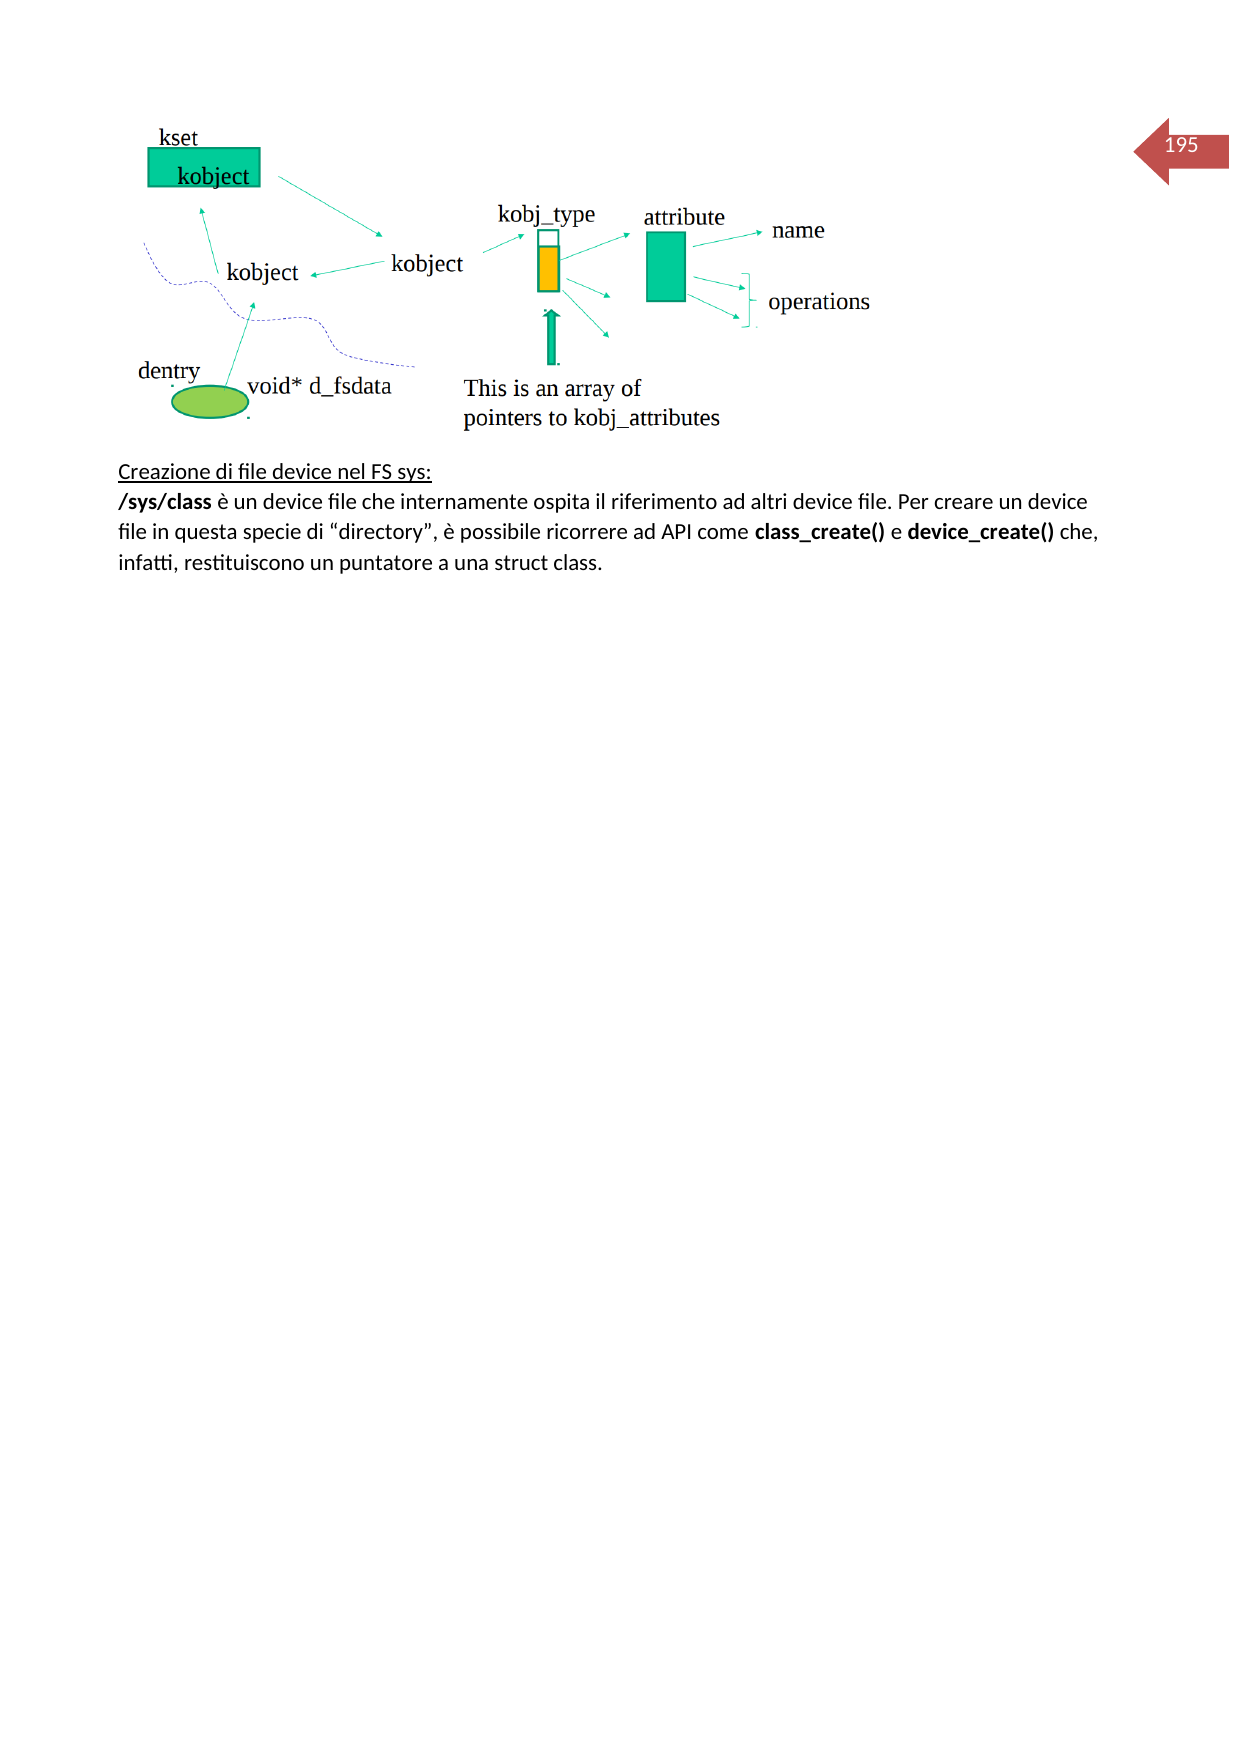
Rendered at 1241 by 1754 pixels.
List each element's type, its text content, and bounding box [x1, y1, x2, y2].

picture [118, 118, 879, 439]
text Creazione di file device nel FS sys: /sys/class è un device file che internamente ospita il riferimento ad altri device file. Per creare un device file in questa specie di “directory”, è possibile ricorrere ad API come class_create() e device_create() che, infatti, restituiscono un puntatore a una struct class. [118, 457, 1122, 576]
